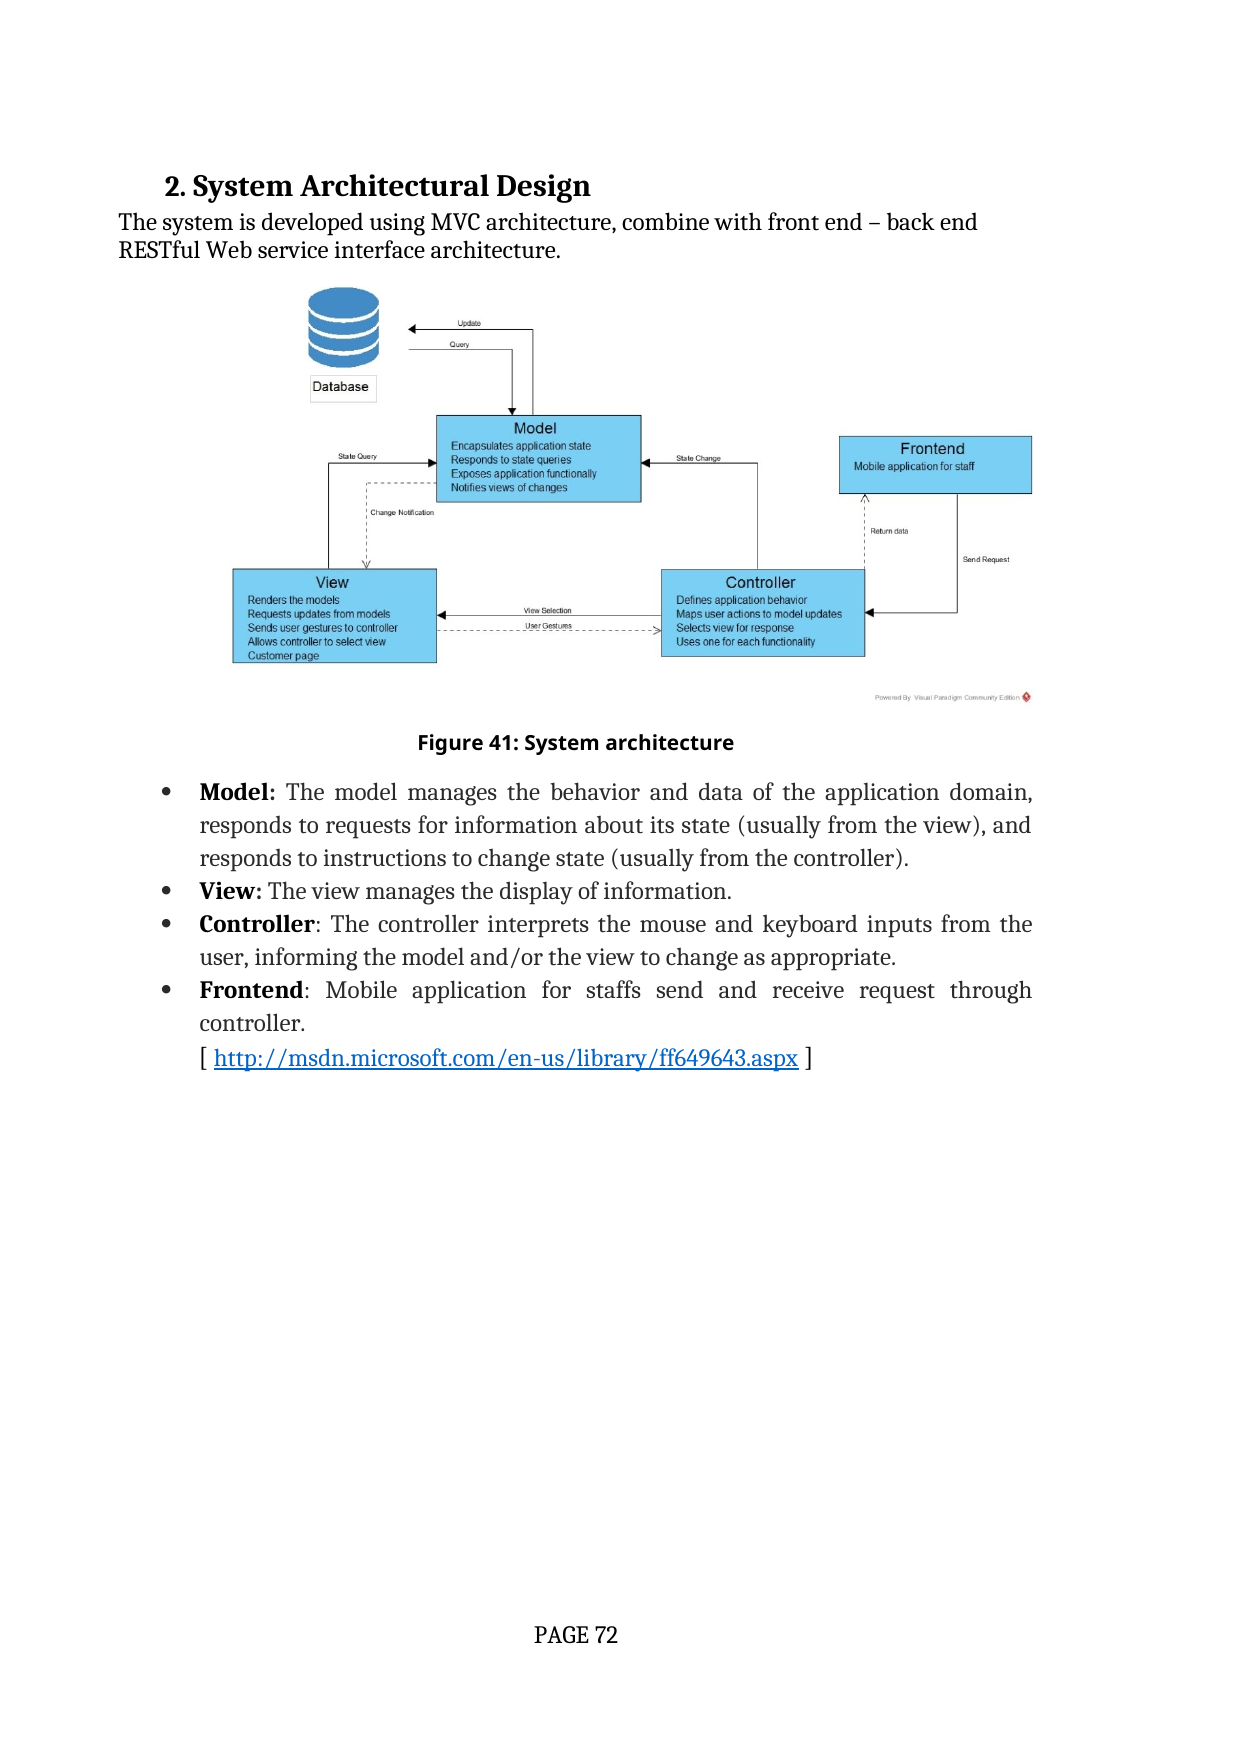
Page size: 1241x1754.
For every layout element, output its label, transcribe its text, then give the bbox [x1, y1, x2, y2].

list [ http://msdn.microsoft.com/en-us/library/ff649643.aspx ] [198, 1042, 1033, 1073]
list Controller: The controller interprets the mouse and keyboard inputs from the user, informing the model and/or the view to change as appropriate. [162, 910, 1033, 972]
list Model: The model manages the behavior and data of the application domain, responds to requests for information about its state (usually from the view), and responds to instructions to change state (usually from the controller). [162, 778, 1033, 873]
subtitle System Architectural Design [164, 168, 1035, 204]
text The system is developed using MVC architecture, combine with front end – back end RESTful Web service interface architecture. [118, 208, 1033, 265]
list View: The view manages the display of information. [162, 877, 1033, 906]
picture [118, 286, 1034, 708]
list Frontend: Mobile application for staffs send and receive request through controller. [162, 976, 1033, 1038]
